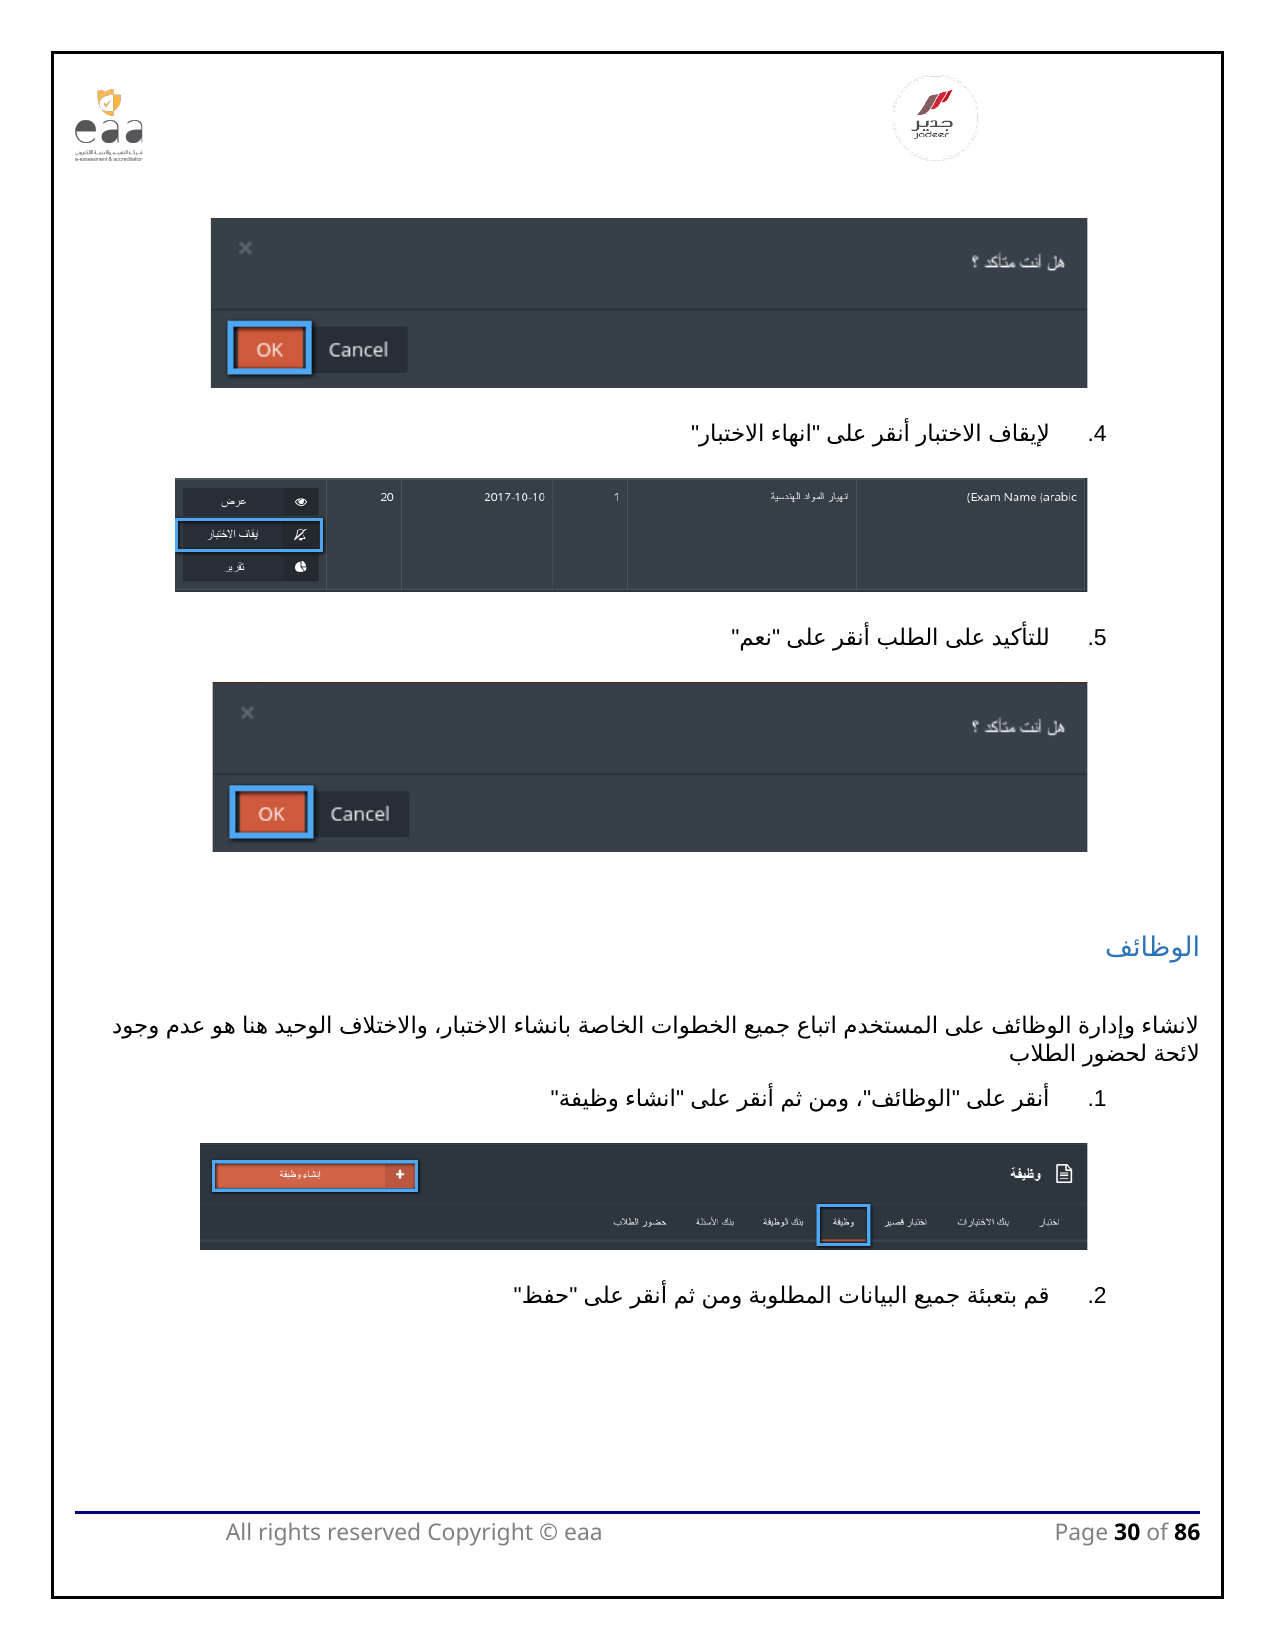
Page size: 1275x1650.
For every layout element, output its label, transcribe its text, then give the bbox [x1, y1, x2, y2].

picture [175, 478, 1088, 592]
picture [892, 75, 979, 161]
list للتأكيد على الطلب أنقر على "نعم" [75, 624, 1125, 650]
text لانشاء وإدارة الوظائف على المستخدم اتباع جميع الخطوات الخاصة بانشاء الاختبار، والاختلاف الوحيد هنا هو عدم وجود لائحة لحضور الطلاب [75, 1012, 1200, 1066]
picture [75, 89, 143, 161]
list قم بتعبئة جميع البيانات المطلوبة ومن ثم أنقر على "حفظ" [75, 1282, 1125, 1309]
picture [200, 1143, 1088, 1250]
picture [210, 218, 1088, 388]
list لإيقاف الاختبار أنقر على "انهاء الاختبار" [75, 420, 1125, 446]
list أنقر على "الوظائف"، ومن ثم أنقر على "انشاء وظيفة" [75, 1085, 1125, 1111]
picture [212, 682, 1088, 852]
subtitle الوظائف [75, 931, 1200, 962]
